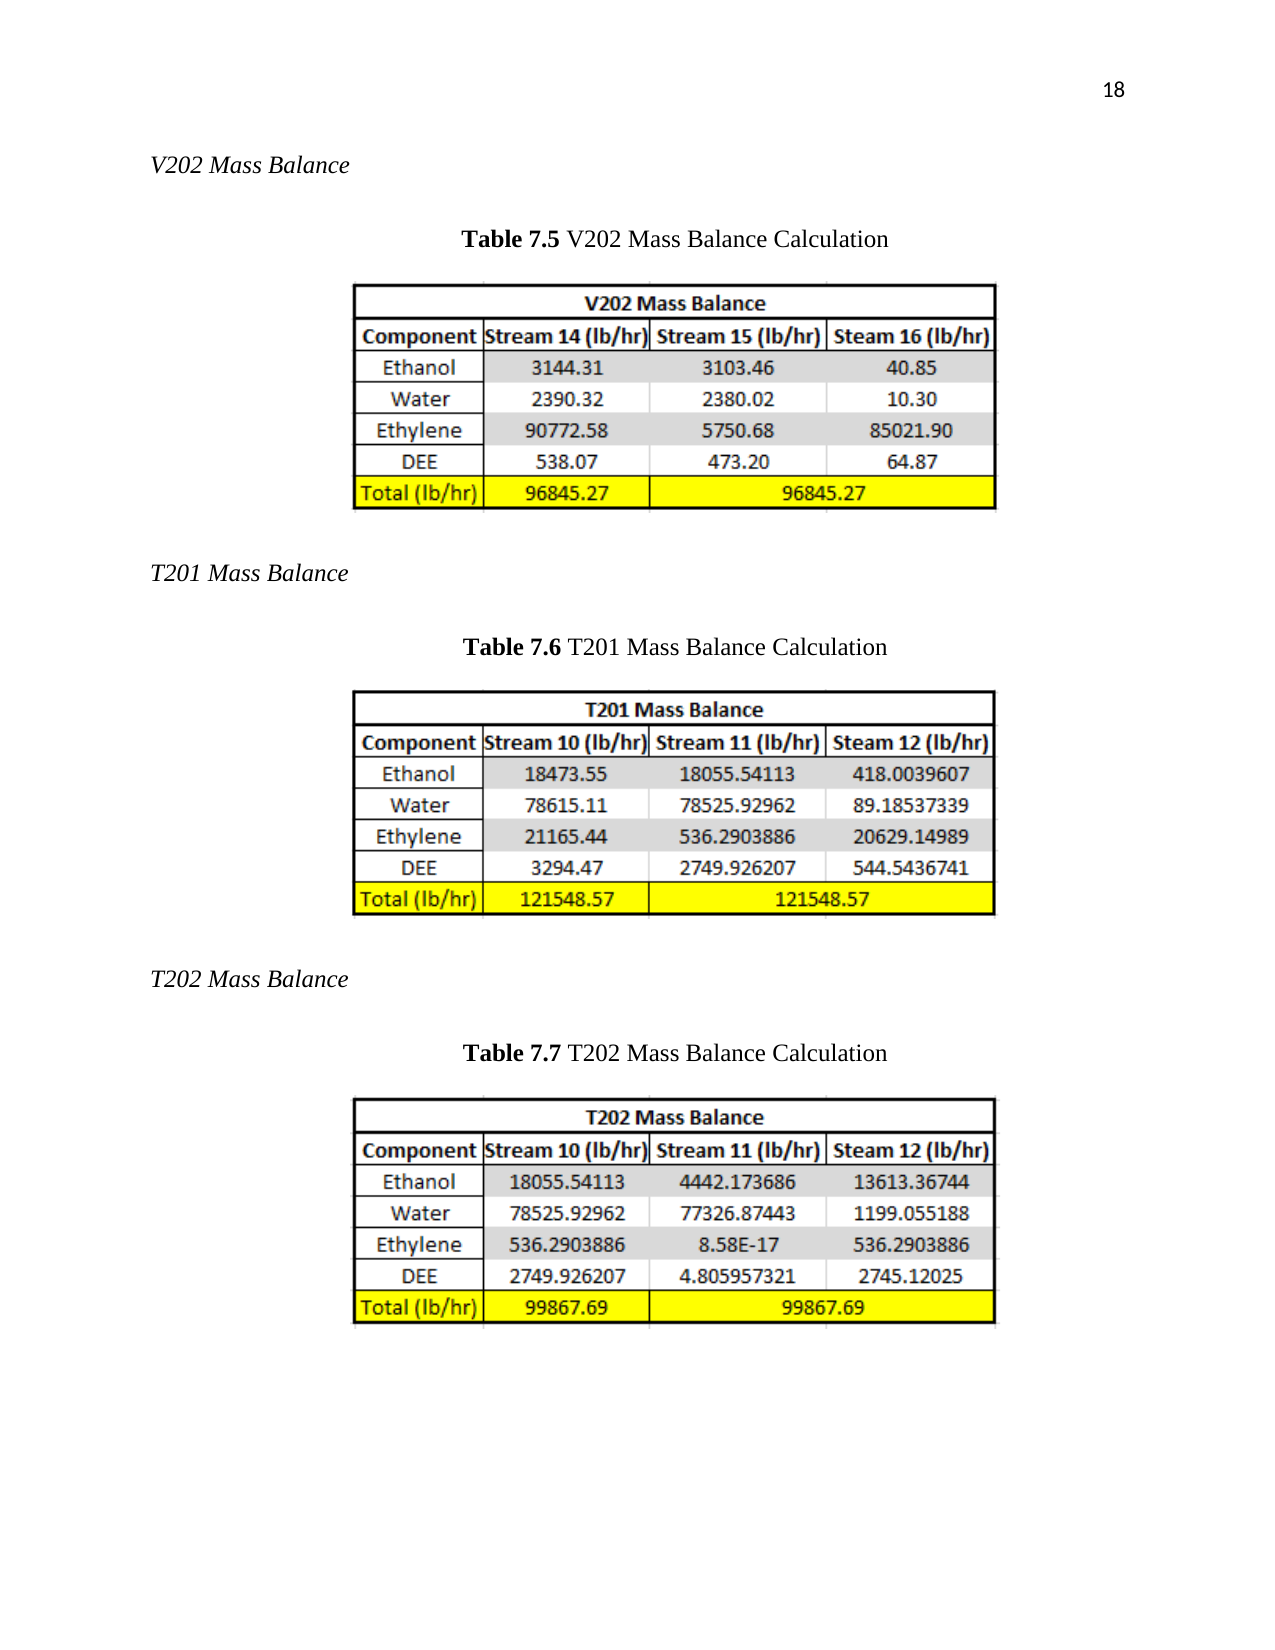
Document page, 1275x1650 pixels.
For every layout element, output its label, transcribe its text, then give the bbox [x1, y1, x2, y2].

text Table 7.7 T202 Mass Balance Calculation [150, 1038, 1125, 1067]
text Table 7.6 T201 Mass Balance Calculation [150, 632, 1125, 661]
picture [351, 689, 999, 919]
text V202 Mass Balance [150, 150, 1125, 179]
text Table 7.5 V202 Mass Balance Calculation [150, 224, 1125, 253]
picture [350, 281, 1000, 513]
picture [350, 1095, 1001, 1329]
text T201 Mass Balance [150, 558, 1125, 586]
text T202 Mass Balance [150, 964, 1125, 992]
